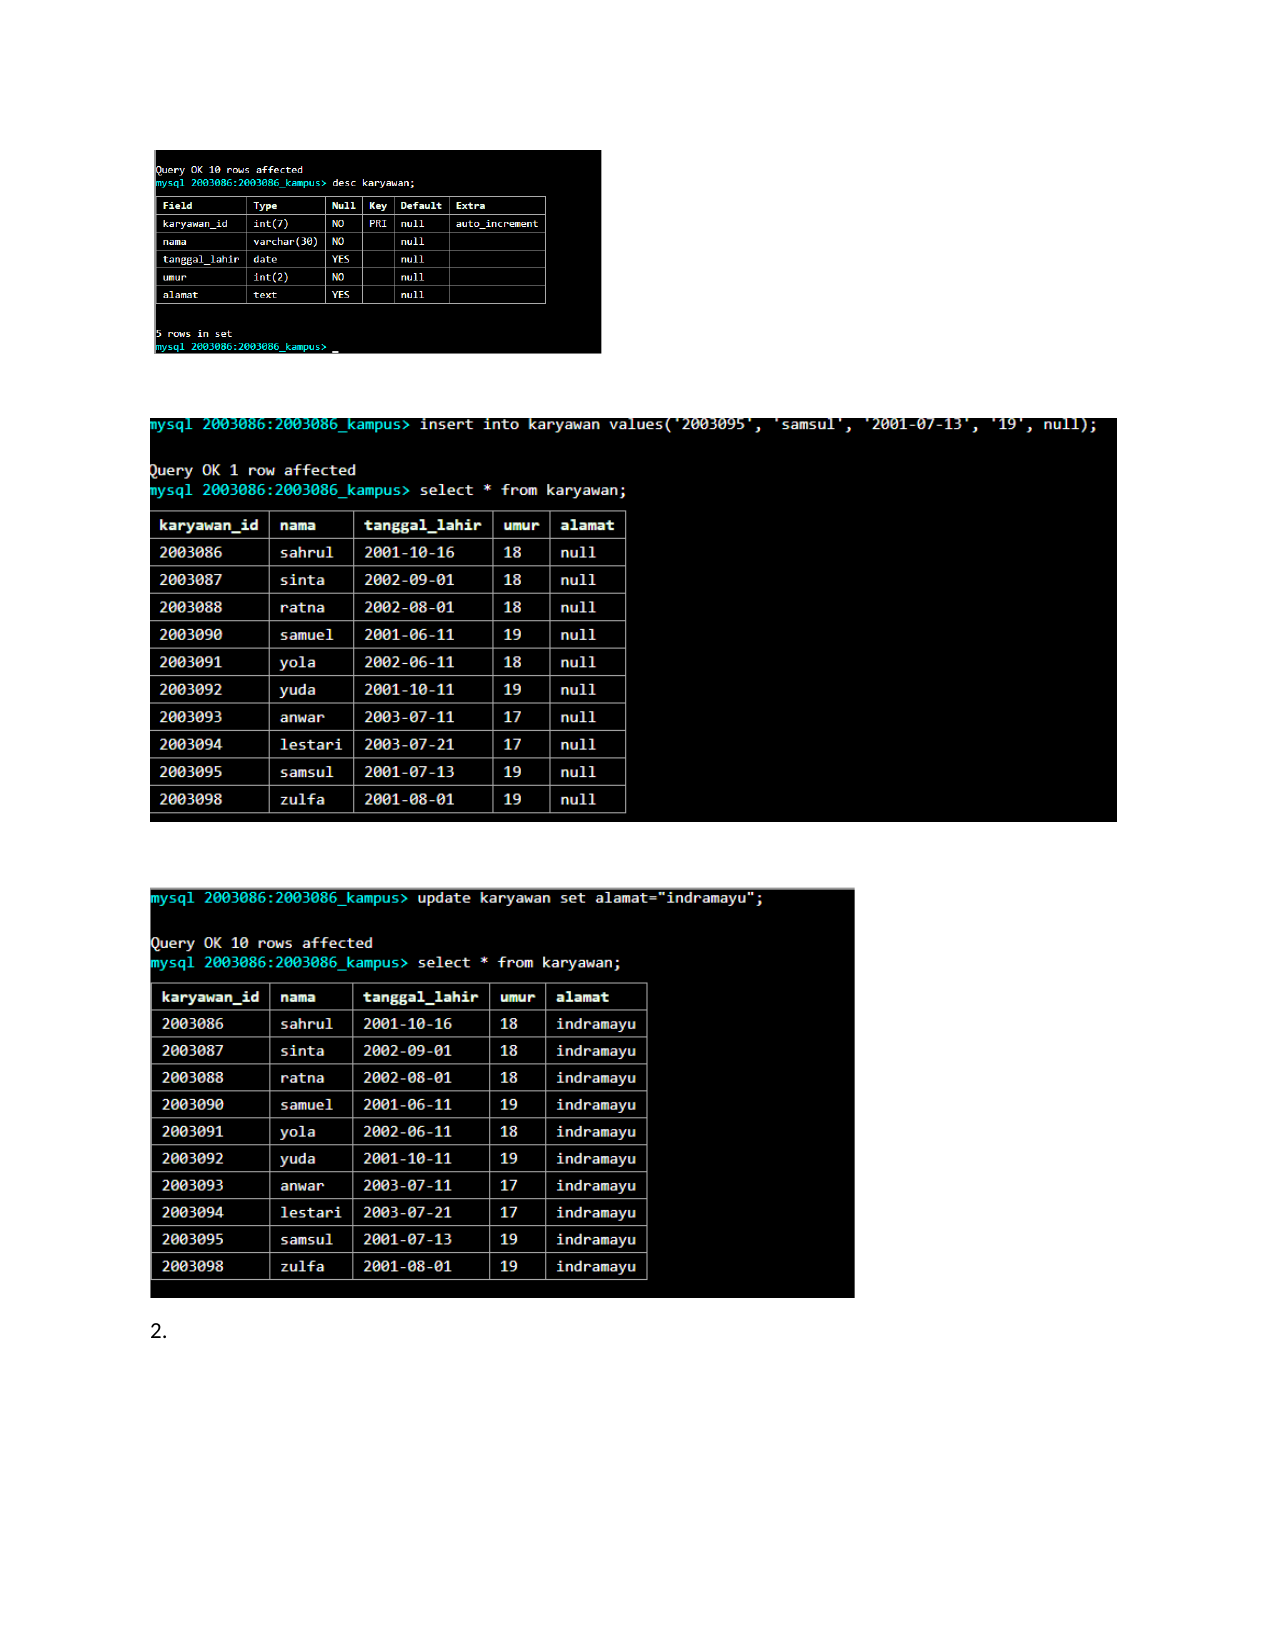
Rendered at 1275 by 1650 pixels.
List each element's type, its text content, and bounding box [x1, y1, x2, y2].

picture [150, 418, 1117, 822]
text 2. [150, 1317, 1125, 1345]
picture [150, 150, 602, 354]
picture [150, 887, 855, 1298]
